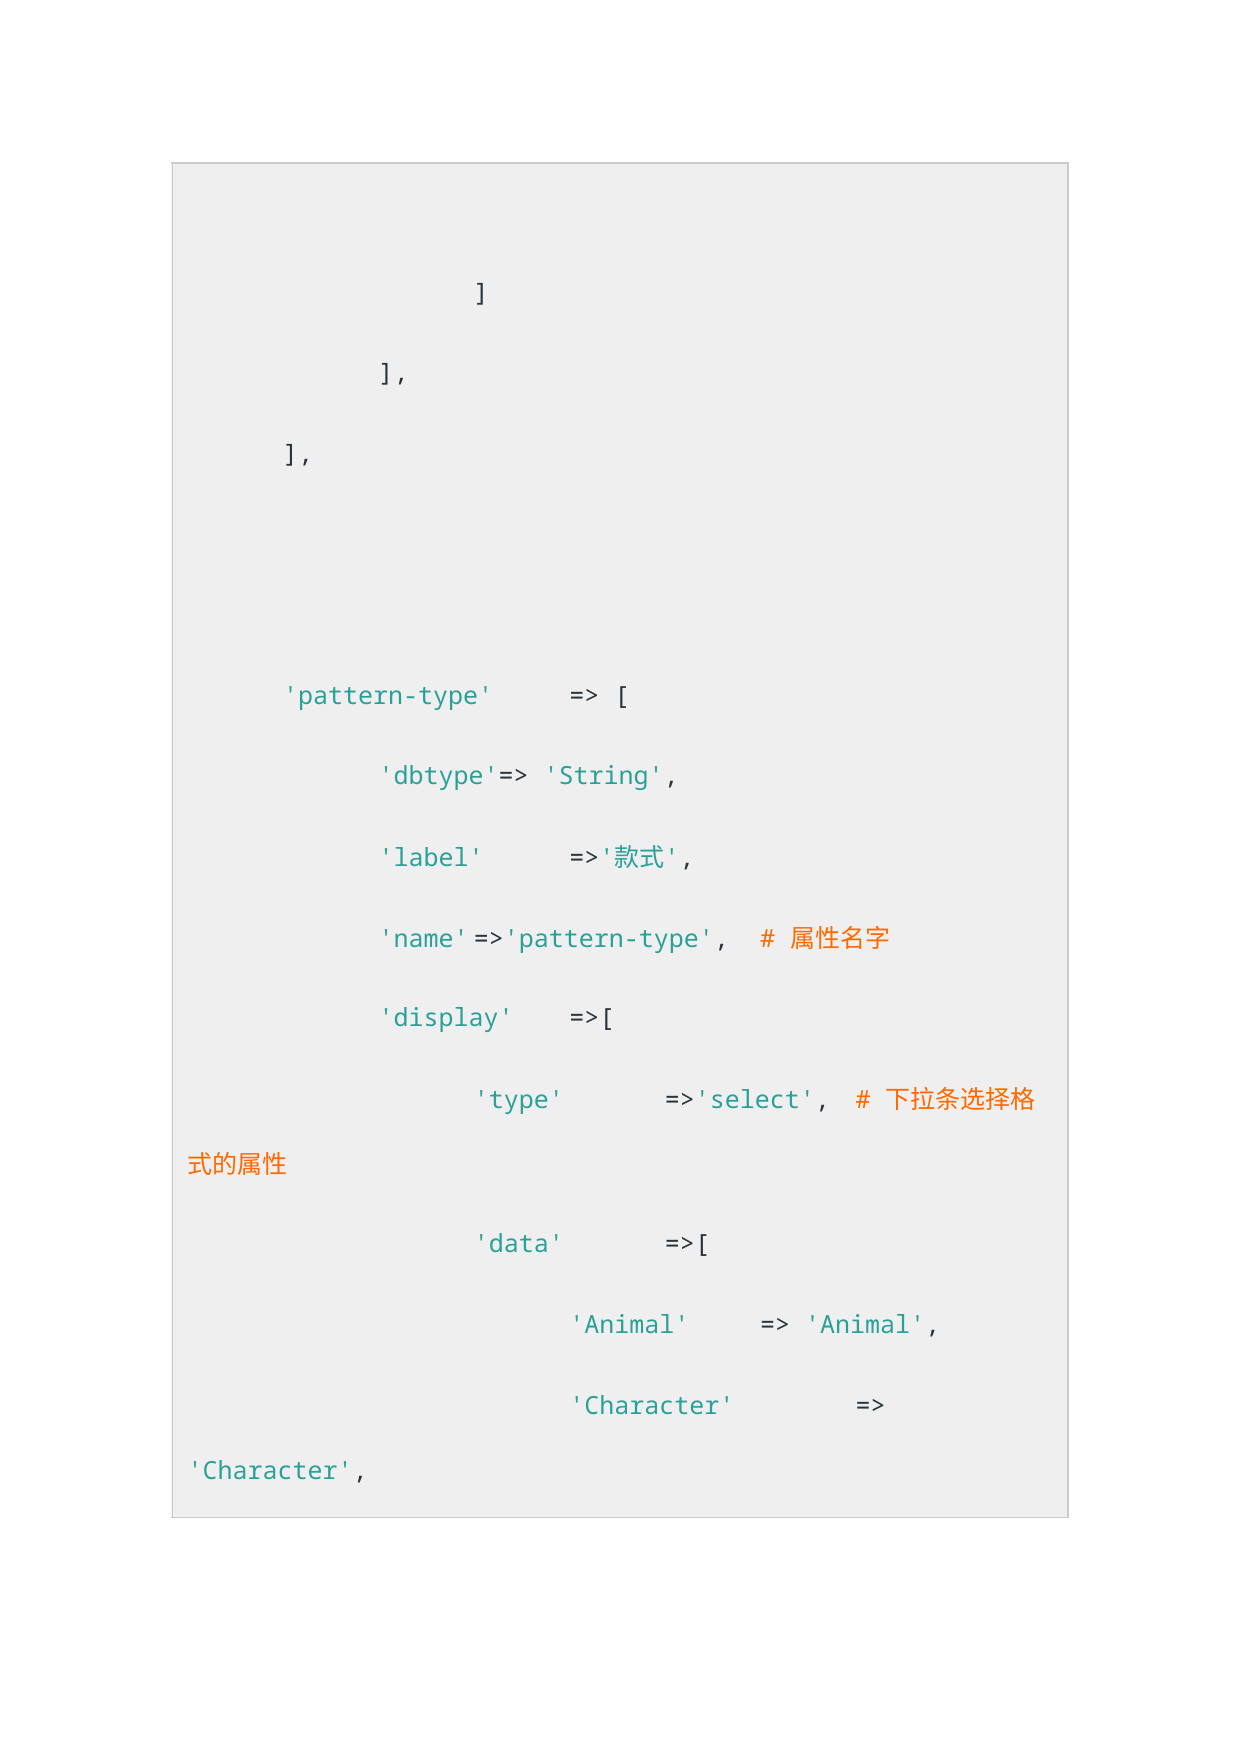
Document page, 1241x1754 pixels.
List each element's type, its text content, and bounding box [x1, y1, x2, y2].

text 'Character' => 'Character', [173, 1356, 1067, 1517]
text 'pattern-type' => [ [173, 646, 1067, 726]
text 'Animal' => 'Animal', [173, 1275, 1067, 1356]
text 'type' =>'select', # 下拉条选择格式的属性 [173, 1049, 1067, 1194]
text ] [173, 243, 1067, 323]
text ], [173, 404, 1067, 484]
text 'display' =>[ [173, 968, 1067, 1049]
text 'name' =>'pattern-type', # 属性名字 [173, 888, 1067, 968]
text 'data' =>[ [173, 1194, 1067, 1275]
text ], [173, 323, 1067, 404]
text 'label' =>'款式', [173, 807, 1067, 888]
text 'dbtype'=> 'String', [173, 726, 1067, 807]
